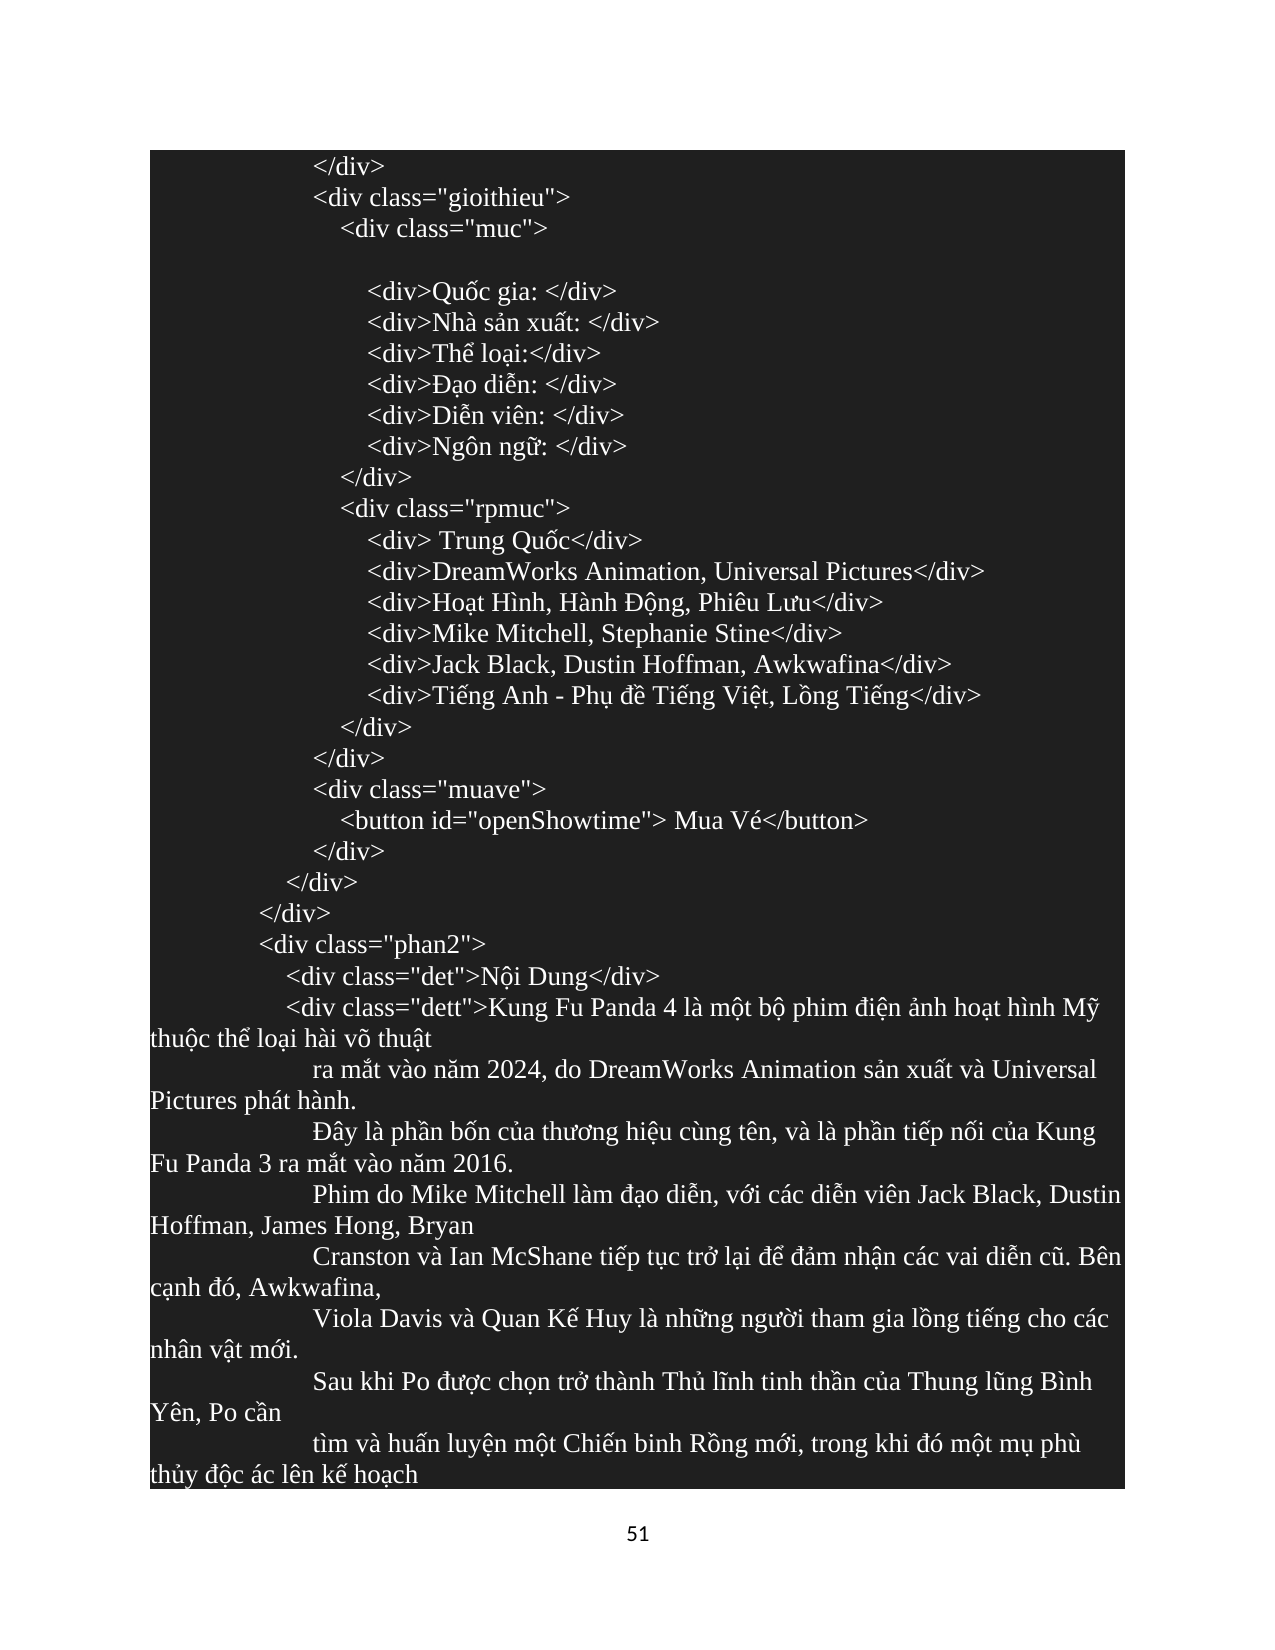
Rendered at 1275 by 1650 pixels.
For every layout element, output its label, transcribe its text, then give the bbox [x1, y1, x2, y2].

text </div> [150, 866, 1125, 897]
text <div class="muave"> [150, 773, 1125, 804]
text </div> [150, 742, 1125, 773]
text <div class="rpmuc"> [150, 493, 1125, 524]
text </div> [150, 835, 1125, 866]
text <div>Hoạt Hình, Hành Động, Phiêu Lưu</div> [150, 586, 1125, 617]
text <div class="phan2"> [150, 929, 1125, 960]
text <div>Ngôn ngữ: </div> [150, 430, 1125, 461]
text <div class="det">Nội Dung</div> [150, 960, 1125, 991]
text <div>Thể loại:</div> [150, 337, 1125, 368]
text Cranston và Ian McShane tiếp tục trở lại để đảm nhận các vai diễn cũ. Bên cạnh đó, Awkwafina, [150, 1240, 1125, 1302]
text <div>Diễn viên: </div> [150, 399, 1125, 430]
text Viola Davis và Quan Kế Huy là những người tham gia lồng tiếng cho các nhân vật mới. [150, 1302, 1125, 1365]
text <div>Tiếng Anh - Phụ đề Tiếng Việt, Lồng Tiếng</div> [150, 679, 1125, 711]
text Đây là phần bốn của thương hiệu cùng tên, và là phần tiếp nối của Kung Fu Panda 3 ra mắt vào năm 2016. [150, 1116, 1125, 1178]
text tìm và huấn luyện một Chiến binh Rồng mới, trong khi đó một mụ phù thủy độc ác lên kế hoạch [150, 1427, 1125, 1489]
text <div class="gioithieu"> [150, 181, 1125, 212]
text </div> [150, 461, 1125, 493]
text </div> [150, 150, 1125, 181]
text Phim do Mike Mitchell làm đạo diễn, với các diễn viên Jack Black, Dustin Hoffman, James Hong, Bryan [150, 1178, 1125, 1240]
text <div>Jack Black, Dustin Hoffman, Awkwafina</div> [150, 648, 1125, 679]
text <div>Quốc gia: </div> [150, 274, 1125, 306]
text ra mắt vào năm 2024, do DreamWorks Animation sản xuất và Universal Pictures phát hành. [150, 1053, 1125, 1116]
text <div>Mike Mitchell, Stephanie Stine</div> [150, 617, 1125, 648]
text </div> [150, 711, 1125, 742]
text <button id="openShowtime"> Mua Vé</button> [150, 804, 1125, 835]
text <div>DreamWorks Animation, Universal Pictures</div> [150, 555, 1125, 586]
text <div class="dett">Kung Fu Panda 4 là một bộ phim điện ảnh hoạt hình Mỹ thuộc thể loại hài võ thuật [150, 991, 1125, 1053]
text <div> Trung Quốc</div> [150, 524, 1125, 555]
text <div>Đạo diễn: </div> [150, 368, 1125, 399]
text </div> [150, 897, 1125, 929]
text <div class="muc"> [150, 212, 1125, 243]
text Sau khi Po được chọn trở thành Thủ lĩnh tinh thần của Thung lũng Bình Yên, Po cần [150, 1365, 1125, 1427]
text <div>Nhà sản xuất: </div> [150, 306, 1125, 337]
